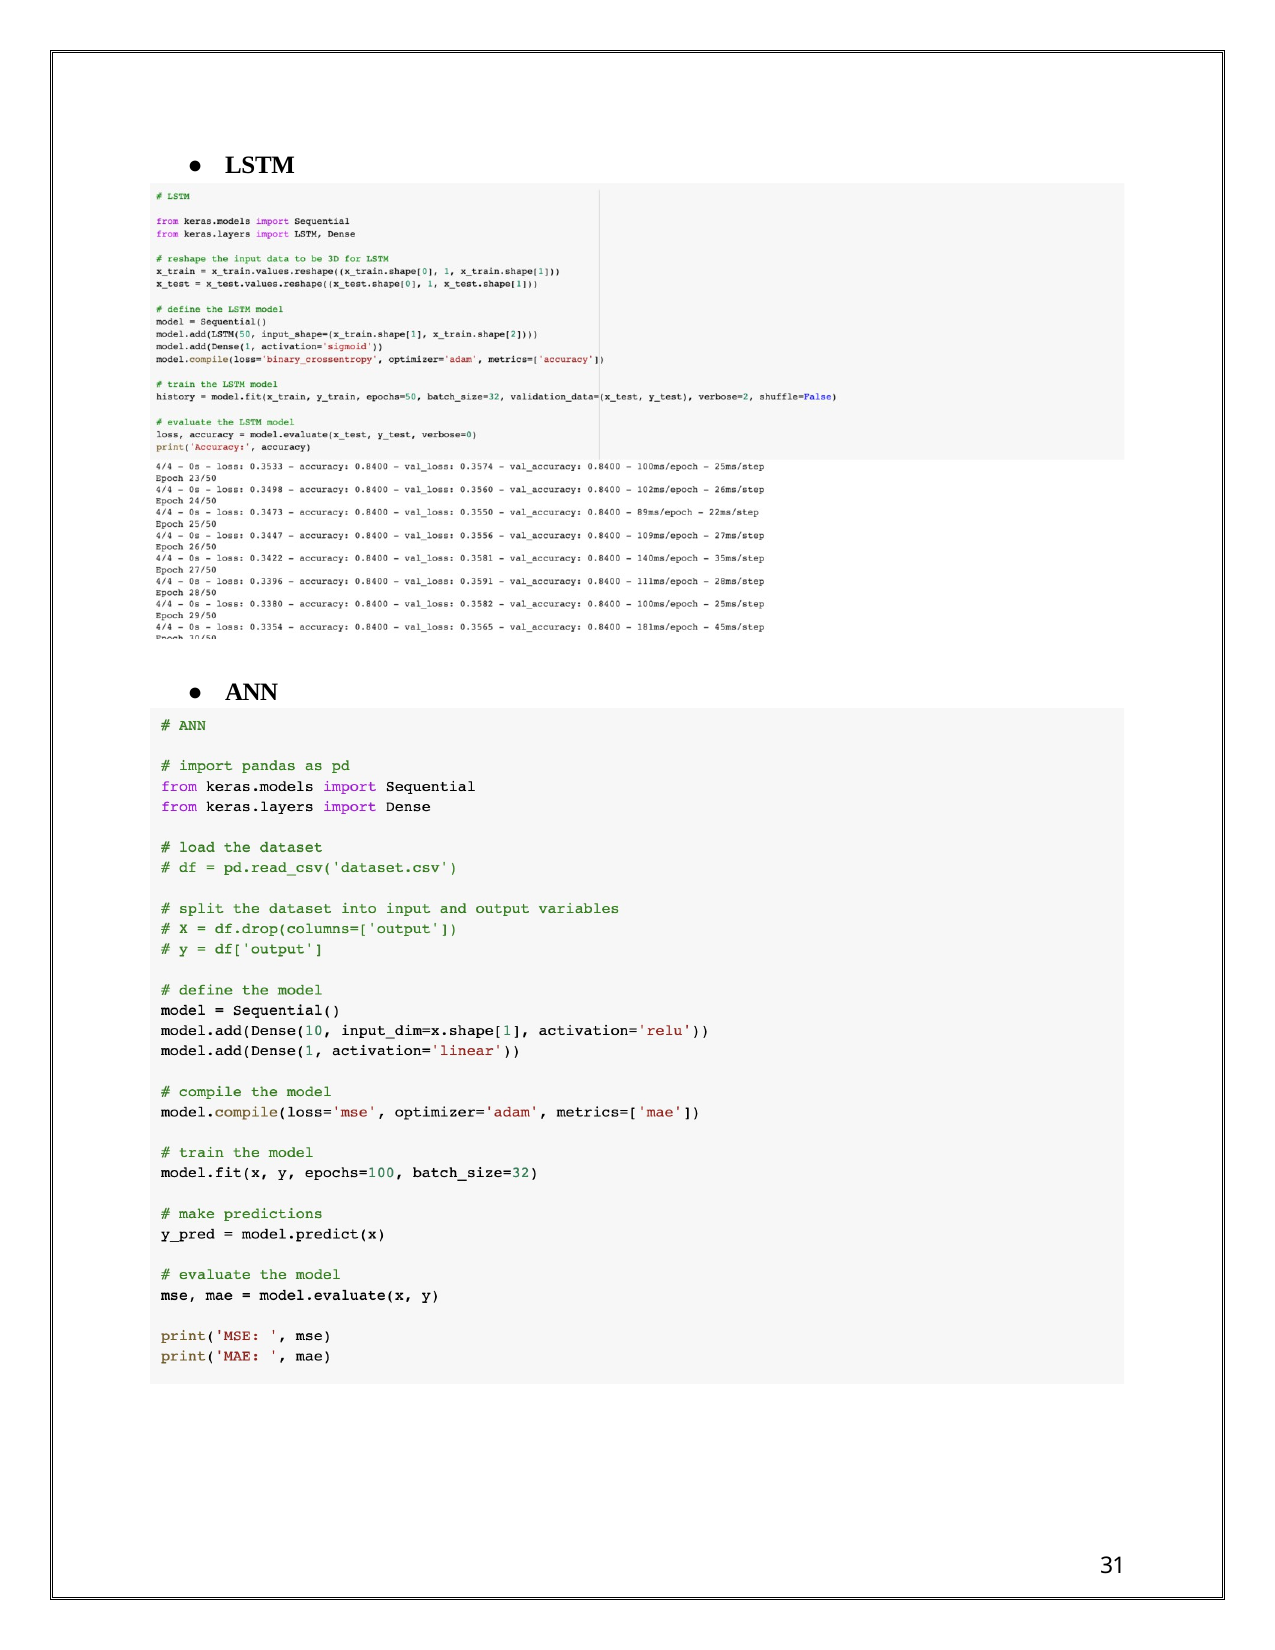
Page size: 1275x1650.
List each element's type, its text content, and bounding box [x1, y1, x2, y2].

picture [150, 708, 1125, 1384]
picture [150, 183, 1125, 639]
list LSTM [187, 150, 1162, 179]
list ANN [187, 677, 1162, 706]
